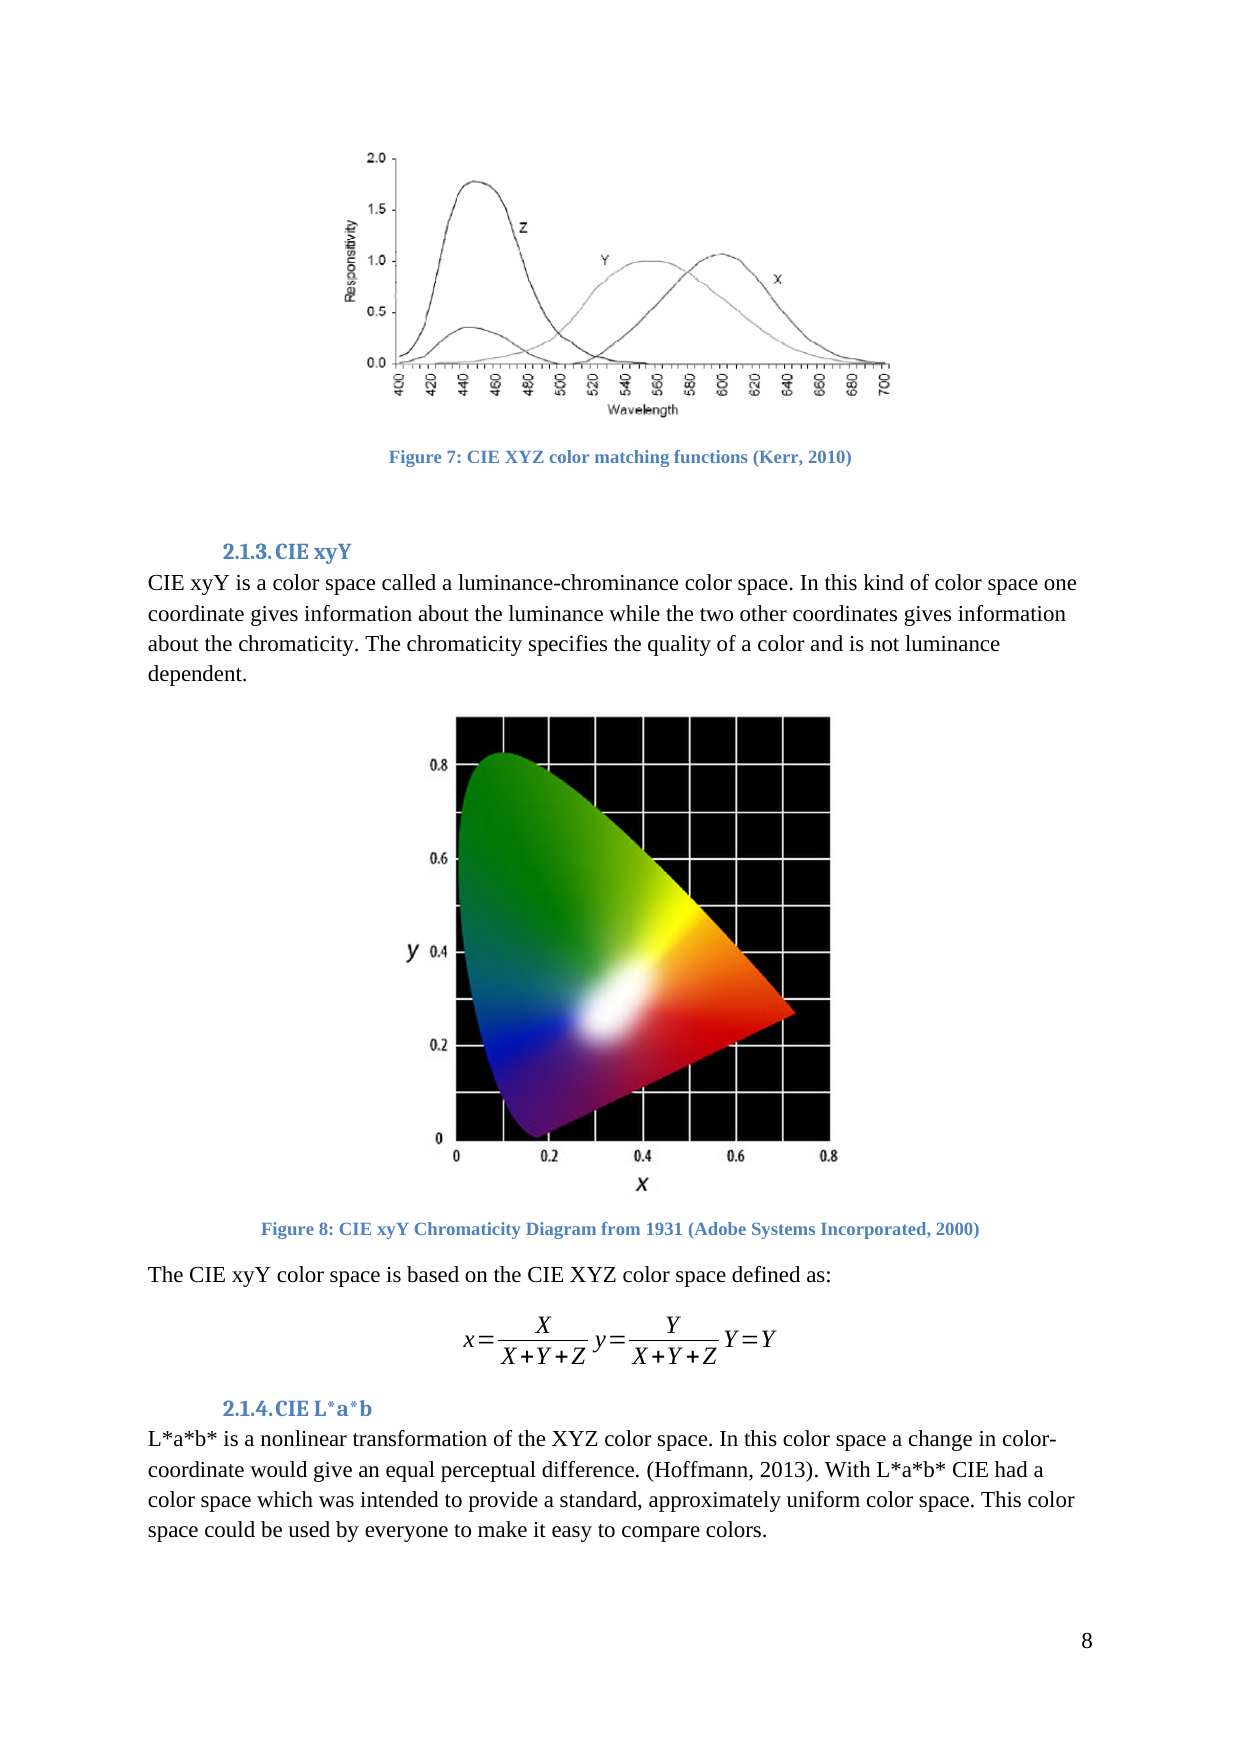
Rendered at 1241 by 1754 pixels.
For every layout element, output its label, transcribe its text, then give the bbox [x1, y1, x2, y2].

picture [400, 711, 840, 1194]
text L*a*b* is a nonlinear transformation of the XYZ color space. In this color space a change in color-coordinate would give an equal perceptual difference.. With L*a*b* CIE had a color space which was intended to provide a standard, approximately uniform color space. This color space could be used by everyone to make it easy to compare colors. [148, 1426, 1093, 1542]
picture [341, 147, 899, 421]
text Figure 8: CIE xyY Chromaticity Diagram from 1931 [148, 1218, 1093, 1240]
text CIE xyY is a color space called a luminance-chrominance color space. In this kind of color space one coordinate gives information about the luminance while the two other coordinates gives information about the chromaticity. The chromaticity specifies the quality of a color and is not luminance dependent. [148, 569, 1093, 686]
text The CIE xyY color space is based on the CIE XYZ color space defined as: [148, 1261, 1093, 1287]
text Figure 7: CIE XYZ color matching functions [148, 446, 1093, 467]
subtitle CIE L*a*b [223, 1395, 1093, 1422]
subtitle CIE xyY [223, 539, 1093, 566]
